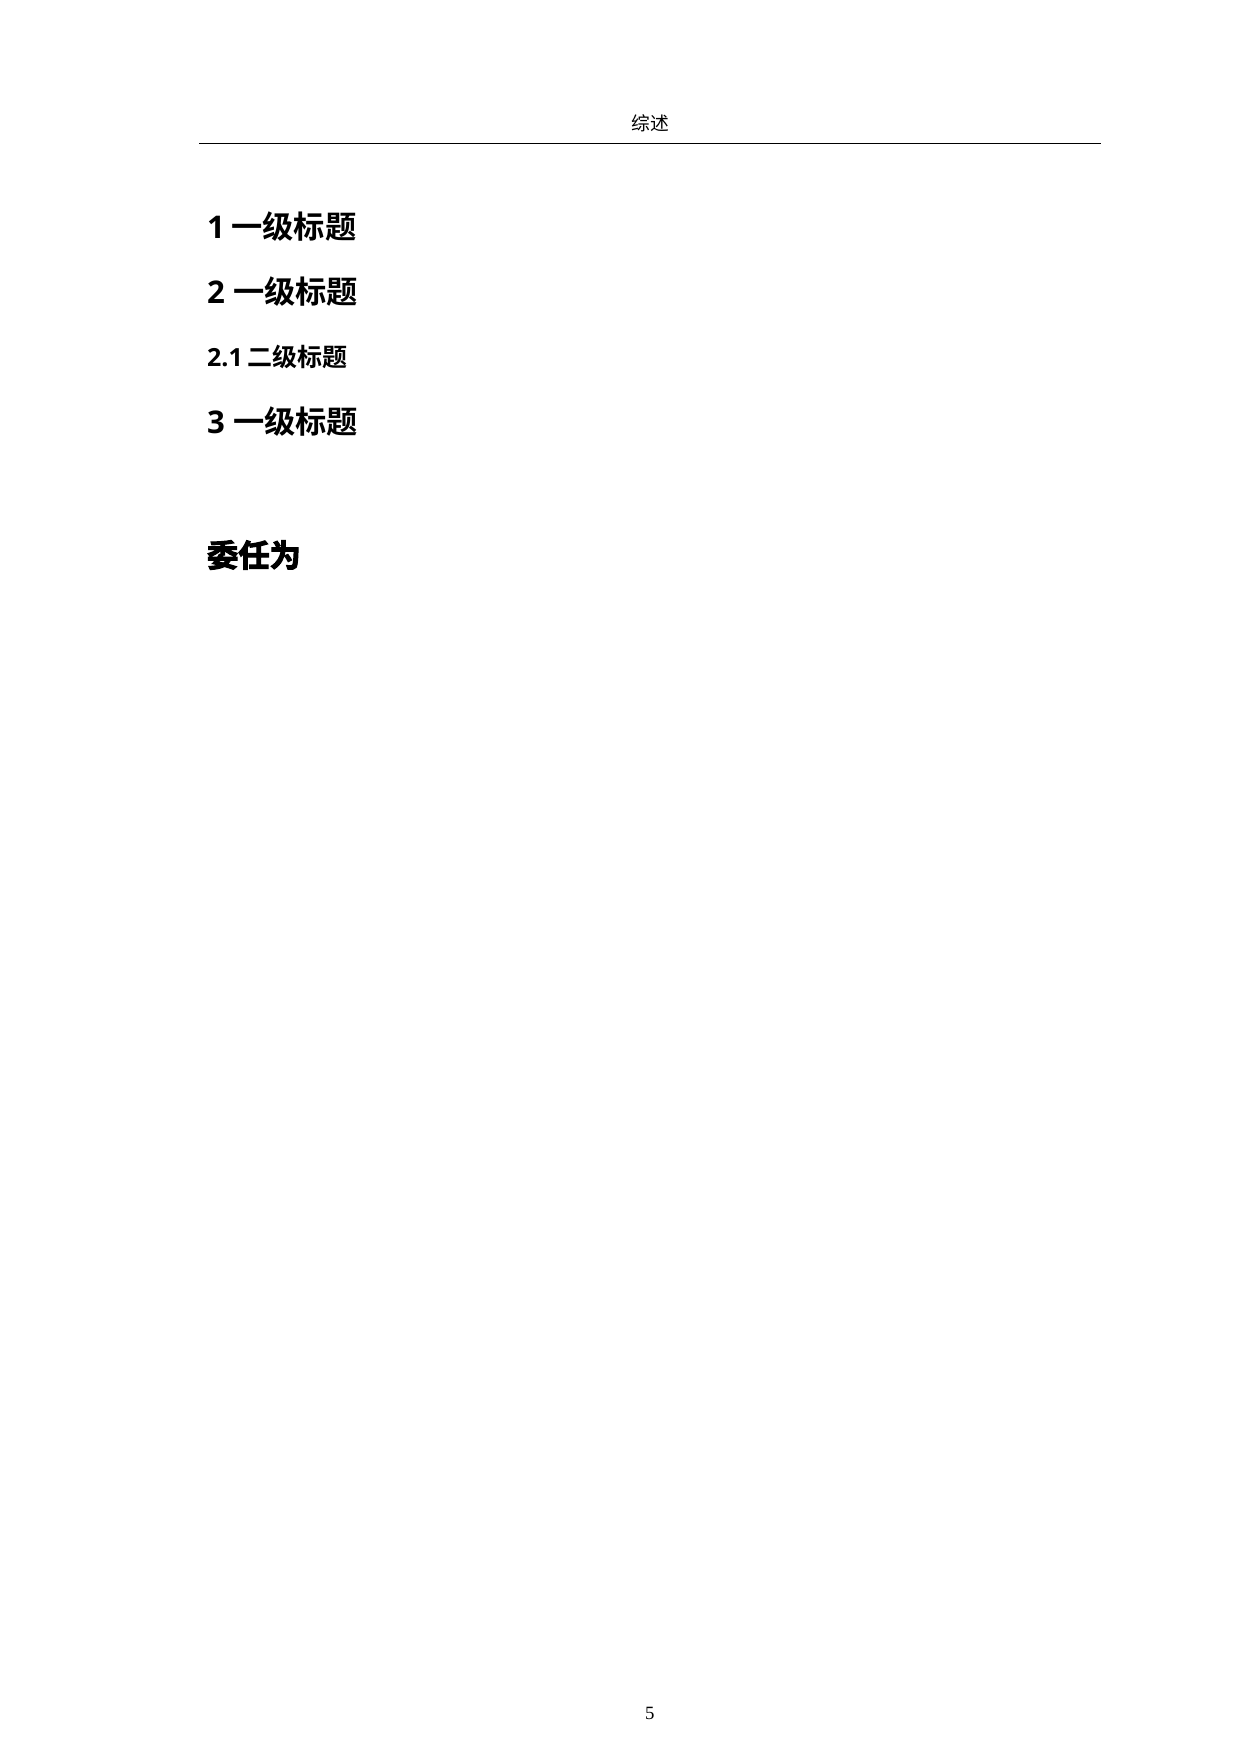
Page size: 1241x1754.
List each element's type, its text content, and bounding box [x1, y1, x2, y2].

text 1一级标题 [207, 193, 1092, 258]
text 2.1二级标题 [207, 323, 1092, 388]
subtitle 委任为参考文献 [207, 521, 1092, 586]
text 3 一级标题 [207, 388, 1092, 453]
text 2 一级标题 [207, 258, 1092, 323]
